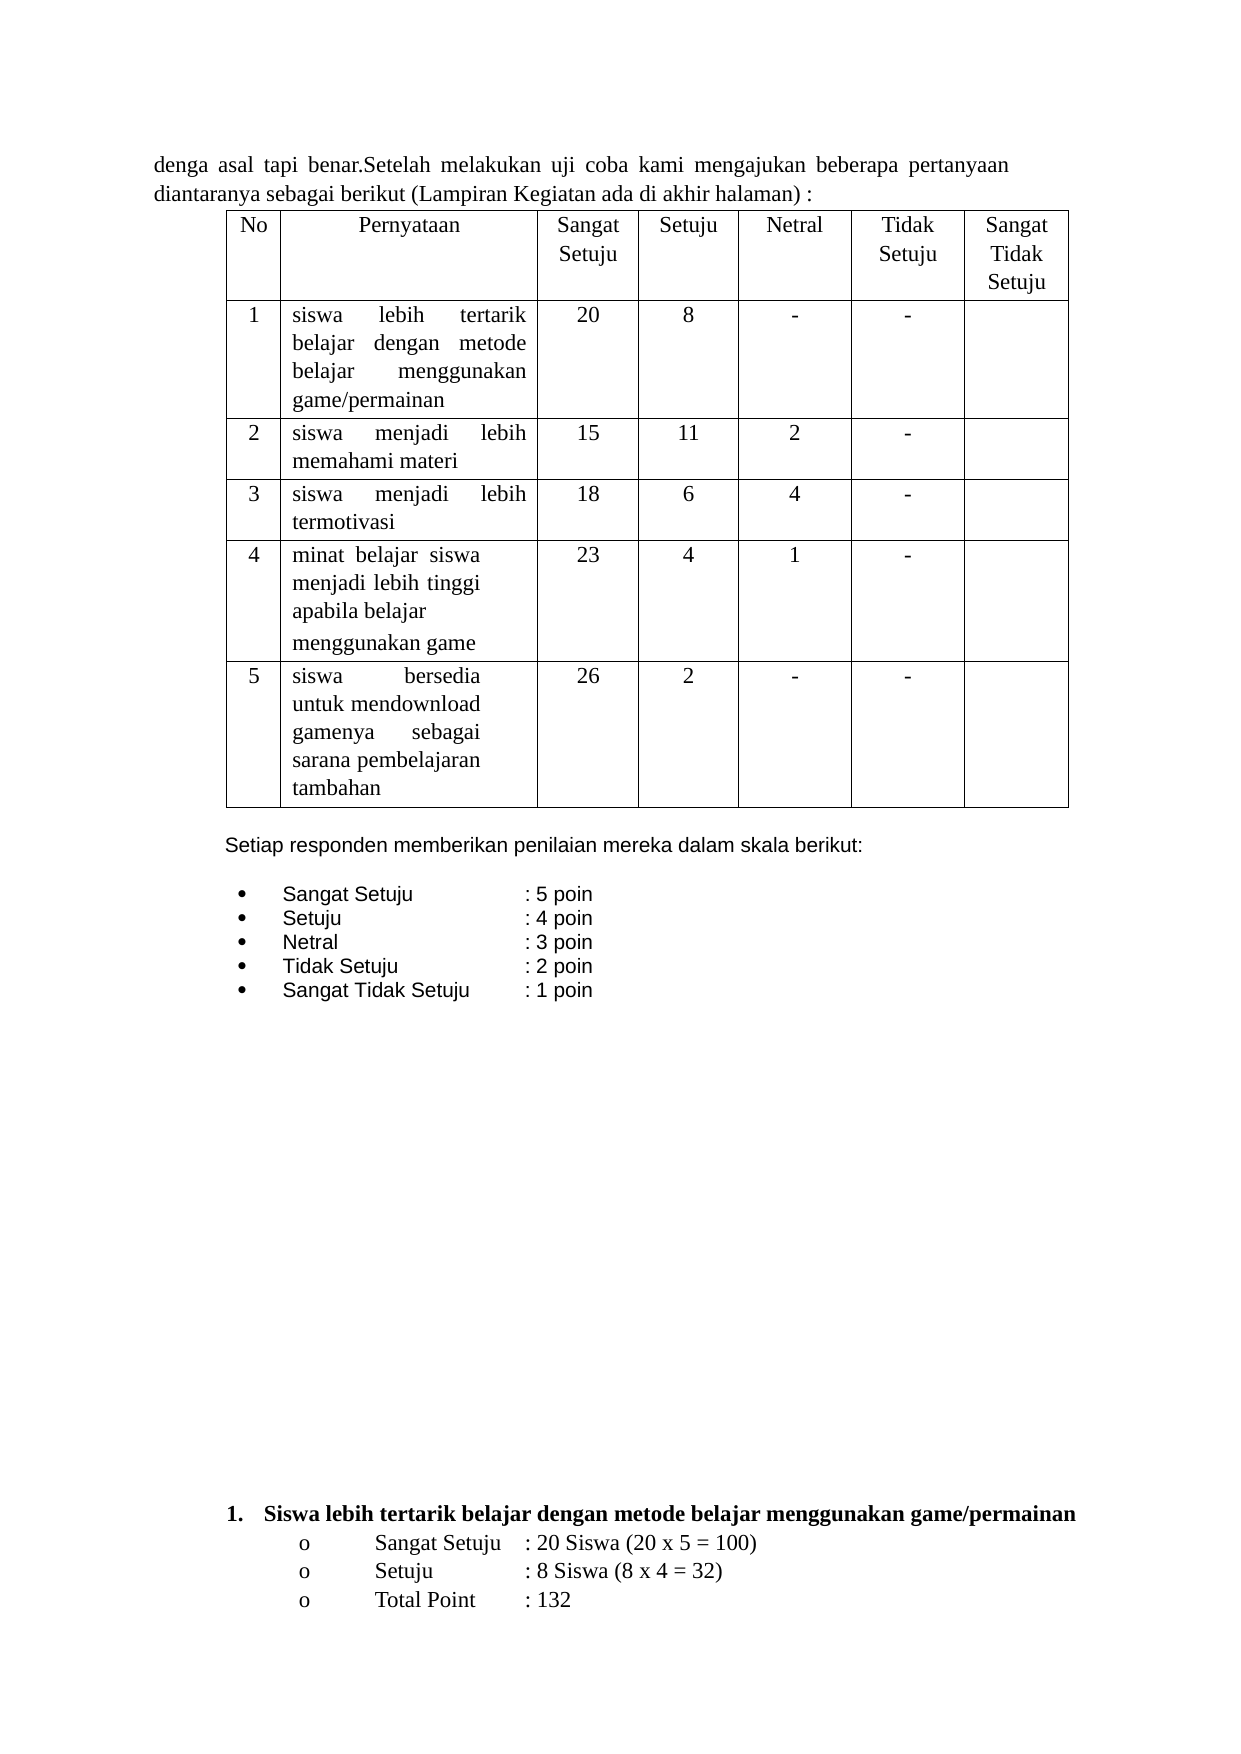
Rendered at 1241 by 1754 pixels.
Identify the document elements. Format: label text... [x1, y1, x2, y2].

table_cell 2 [227, 419, 280, 479]
list Siswa lebih tertarik belajar dengan metode belajar menggunakan game/permainan [226, 1500, 1122, 1527]
table_cell 4 [227, 541, 280, 661]
list Total Point : 132 [299, 1586, 1077, 1612]
table_cell 15 [538, 419, 638, 479]
table_cell - [852, 419, 964, 479]
table_cell 3 [227, 480, 280, 540]
table_cell 18 [538, 480, 638, 540]
table_cell 26 [538, 662, 638, 807]
table_cell 2 [639, 662, 738, 807]
table_cell 5 [227, 662, 280, 807]
table_cell 1 [739, 541, 851, 661]
table_cell - [739, 301, 851, 418]
table_cell [965, 301, 1068, 418]
table_cell siswa lebih tertarik belajar dengan metode belajar menggunakan game/permainan [281, 301, 537, 418]
table_cell [965, 480, 1068, 540]
table_cell 1 [227, 301, 280, 418]
table_header Sangat Tidak Setuju [965, 211, 1068, 300]
table_cell [965, 662, 1068, 807]
table_cell siswa bersedia untuk mendownload gamenya sebagai sarana pembelajaran tambahan [281, 662, 537, 807]
table_cell 4 [639, 541, 738, 661]
table_cell siswa menjadi lebih termotivasi [281, 480, 537, 540]
list Sangat Setuju : 5 poin [238, 882, 1096, 906]
table_cell - [852, 480, 964, 540]
table_cell - [852, 662, 964, 807]
table_cell [965, 419, 1068, 479]
table_cell minat belajar siswa menjadi lebih tinggi apabila belajar menggunakan game [281, 541, 537, 661]
table_cell 20 [538, 301, 638, 418]
table_cell - [852, 541, 964, 661]
list Netral : 3 poin [238, 930, 1096, 954]
table_cell 11 [639, 419, 738, 479]
table_header Pernyataan [281, 211, 537, 300]
table_header Setuju [639, 211, 738, 300]
table_cell siswa menjadi lebih memahami materi [281, 419, 537, 479]
table_cell - [852, 301, 964, 418]
table_cell 4 [739, 480, 851, 540]
table_cell 6 [639, 480, 738, 540]
list Setuju : 8 Siswa (8 x 4 = 32) [299, 1557, 1077, 1584]
table_cell [965, 541, 1068, 661]
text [152, 151, 1010, 207]
table_header Sangat Setuju [538, 211, 638, 300]
list Setuju : 4 poin [238, 906, 1096, 930]
table_cell 2 [739, 419, 851, 479]
text Setiap responden memberikan penilaian mereka dalam skala berikut: [149, 833, 1096, 857]
list Tidak Setuju : 2 poin [238, 954, 1096, 978]
list Sangat Tidak Setuju : 1 poin [238, 978, 1096, 1002]
table_cell - [739, 662, 851, 807]
table_header No [227, 211, 280, 300]
table_cell 23 [538, 541, 638, 661]
table_cell 8 [639, 301, 738, 418]
list Sangat Setuju : 20 Siswa (20 x 5 = 100) [299, 1529, 1077, 1555]
table_header Netral [739, 211, 851, 300]
table_header Tidak Setuju [852, 211, 964, 300]
